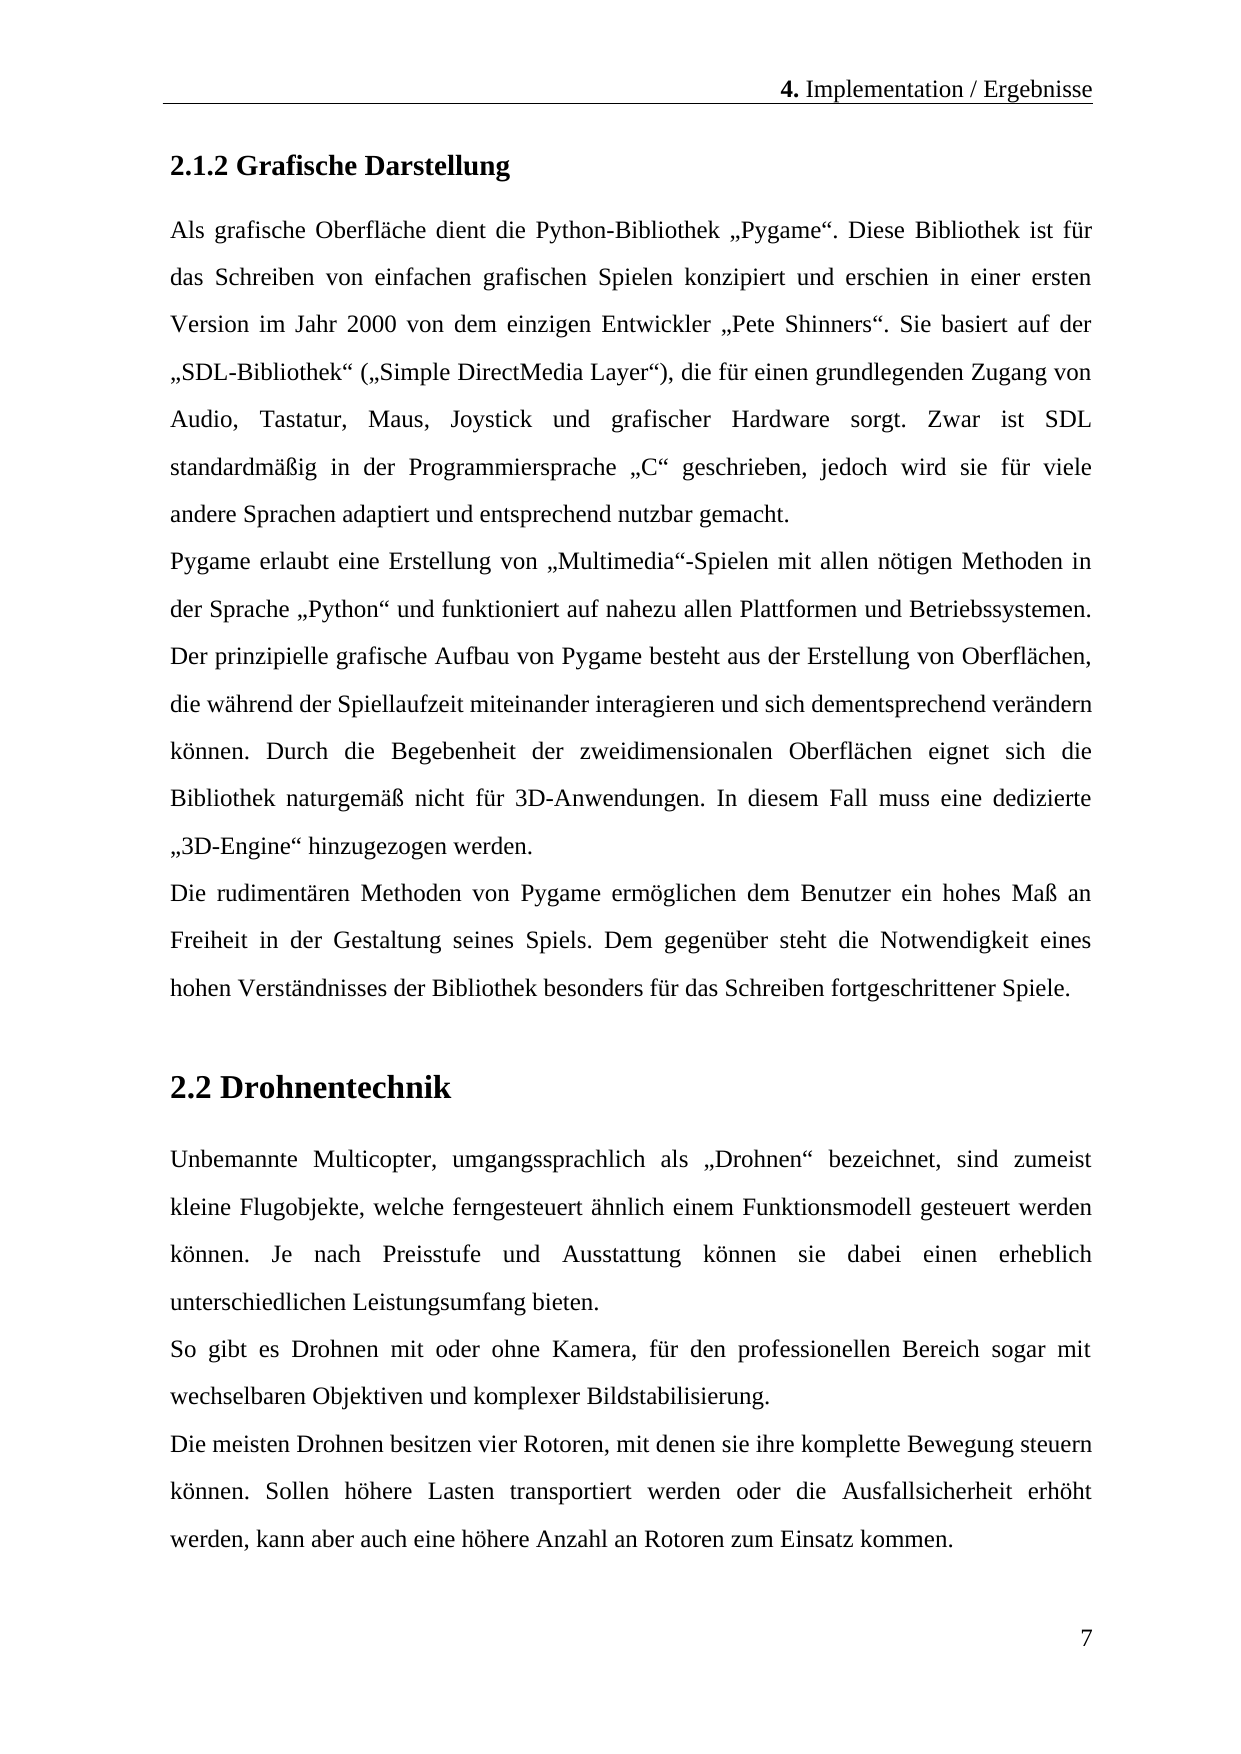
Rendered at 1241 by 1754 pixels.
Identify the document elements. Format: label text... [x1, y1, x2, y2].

text Unbemannte Multicopter, umgangssprachlich als „Drohnen“ bezeichnet, sind zumeist kleine Flugobjekte, welche ferngesteuert ähnlich einem Funktionsmodell gesteuert werden können. Je nach Preisstufe und Ausstattung können sie dabei einen erheblich unterschiedlichen Leistungsumfang bieten. [170, 1144, 1093, 1315]
text Als grafische Oberfläche dient die Python-Bibliothek „Pygame“. Diese Bibliothek ist für das Schreiben von einfachen grafischen Spielen konzipiert und erschien in einer ersten Version im Jahr 2000 von dem einzigen Entwickler „Pete Shinners“. Sie basiert auf der „SDL-Bibliothek“ („Simple DirectMedia Layer“), die für einen grundlegenden Zugang von Audio, Tastatur, Maus, Joystick und grafischer Hardware sorgt. Zwar ist SDL standardmäßig in der Programmiersprache „C“ geschrieben, jedoch wird sie für viele andere Sprachen adaptiert und entsprechend nutzbar gemacht. [170, 215, 1093, 528]
subtitle 2.2 Drohnentechnik [170, 1068, 1093, 1106]
text So gibt es Drohnen mit oder ohne Kamera, für den professionellen Bereich sogar mit wechselbaren Objektiven und komplexer Bildstabilisierung. [170, 1334, 1093, 1410]
text Die meisten Drohnen besitzen vier Rotoren, mit denen sie ihre komplette Bewegung steuern können. Sollen höhere Lasten transportiert werden oder die Ausfallsicherheit erhöht werden, kann aber auch eine höhere Anzahl an Rotoren zum Einsatz kommen. [170, 1429, 1093, 1552]
subtitle 2.1.2 Grafische Darstellung [170, 148, 1093, 181]
text Die rudimentären Methoden von Pygame ermöglichen dem Benutzer ein hohes Maß an Freiheit in der Gestaltung seines Spiels. Dem gegenüber steht die Notwendigkeit eines hohen Verständnisses der Bibliothek besonders für das Schreiben fortgeschrittener Spiele. [170, 878, 1093, 1002]
text Pygame erlaubt eine Erstellung von „Multimedia“-Spielen mit allen nötigen Methoden in der Sprache „Python“ und funktioniert auf nahezu allen Plattformen und Betriebssystemen. Der prinzipielle grafische Aufbau von Pygame besteht aus der Erstellung von Oberflächen, die während der Spiellaufzeit miteinander interagieren und sich dementsprechend verändern können. Durch die Begebenheit der zweidimensionalen Oberflächen eignet sich die Bibliothek naturgemäß nicht für 3D-Anwendungen. In diesem Fall muss eine dedizierte „3D-Engine“ hinzugezogen werden. [170, 546, 1093, 859]
